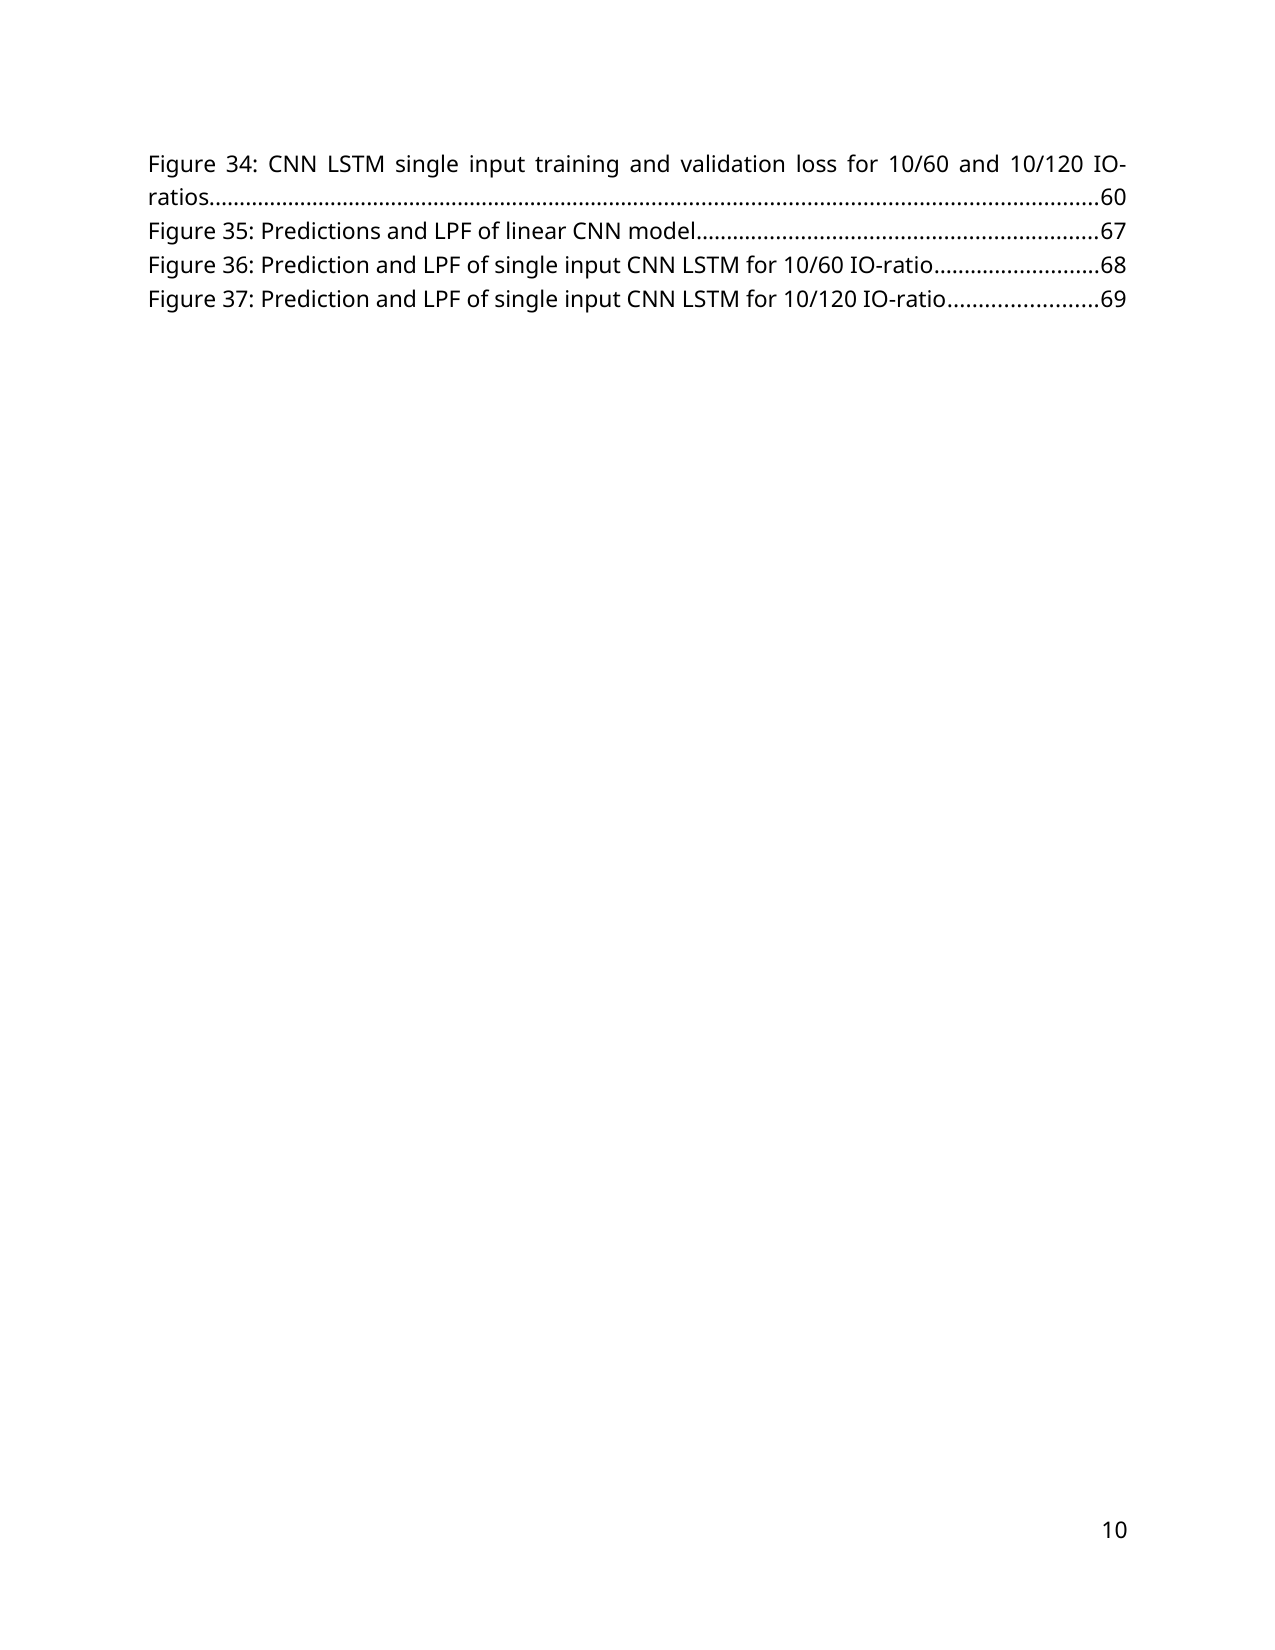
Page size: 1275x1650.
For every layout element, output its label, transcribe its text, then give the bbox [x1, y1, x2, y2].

text Figure 36: Prediction and LPF of single input CNN LSTM for 10/60 IO-ratio 68 [148, 249, 1127, 280]
text Figure 37: Prediction and LPF of single input CNN LSTM for 10/120 IO-ratio 69 [148, 283, 1127, 314]
text Figure 34: CNN LSTM single input training and validation loss for 10/60 and 10/120 IO-ratios 60 [148, 148, 1127, 213]
text Figure 35: Predictions and LPF of linear CNN model 67 [148, 215, 1127, 246]
